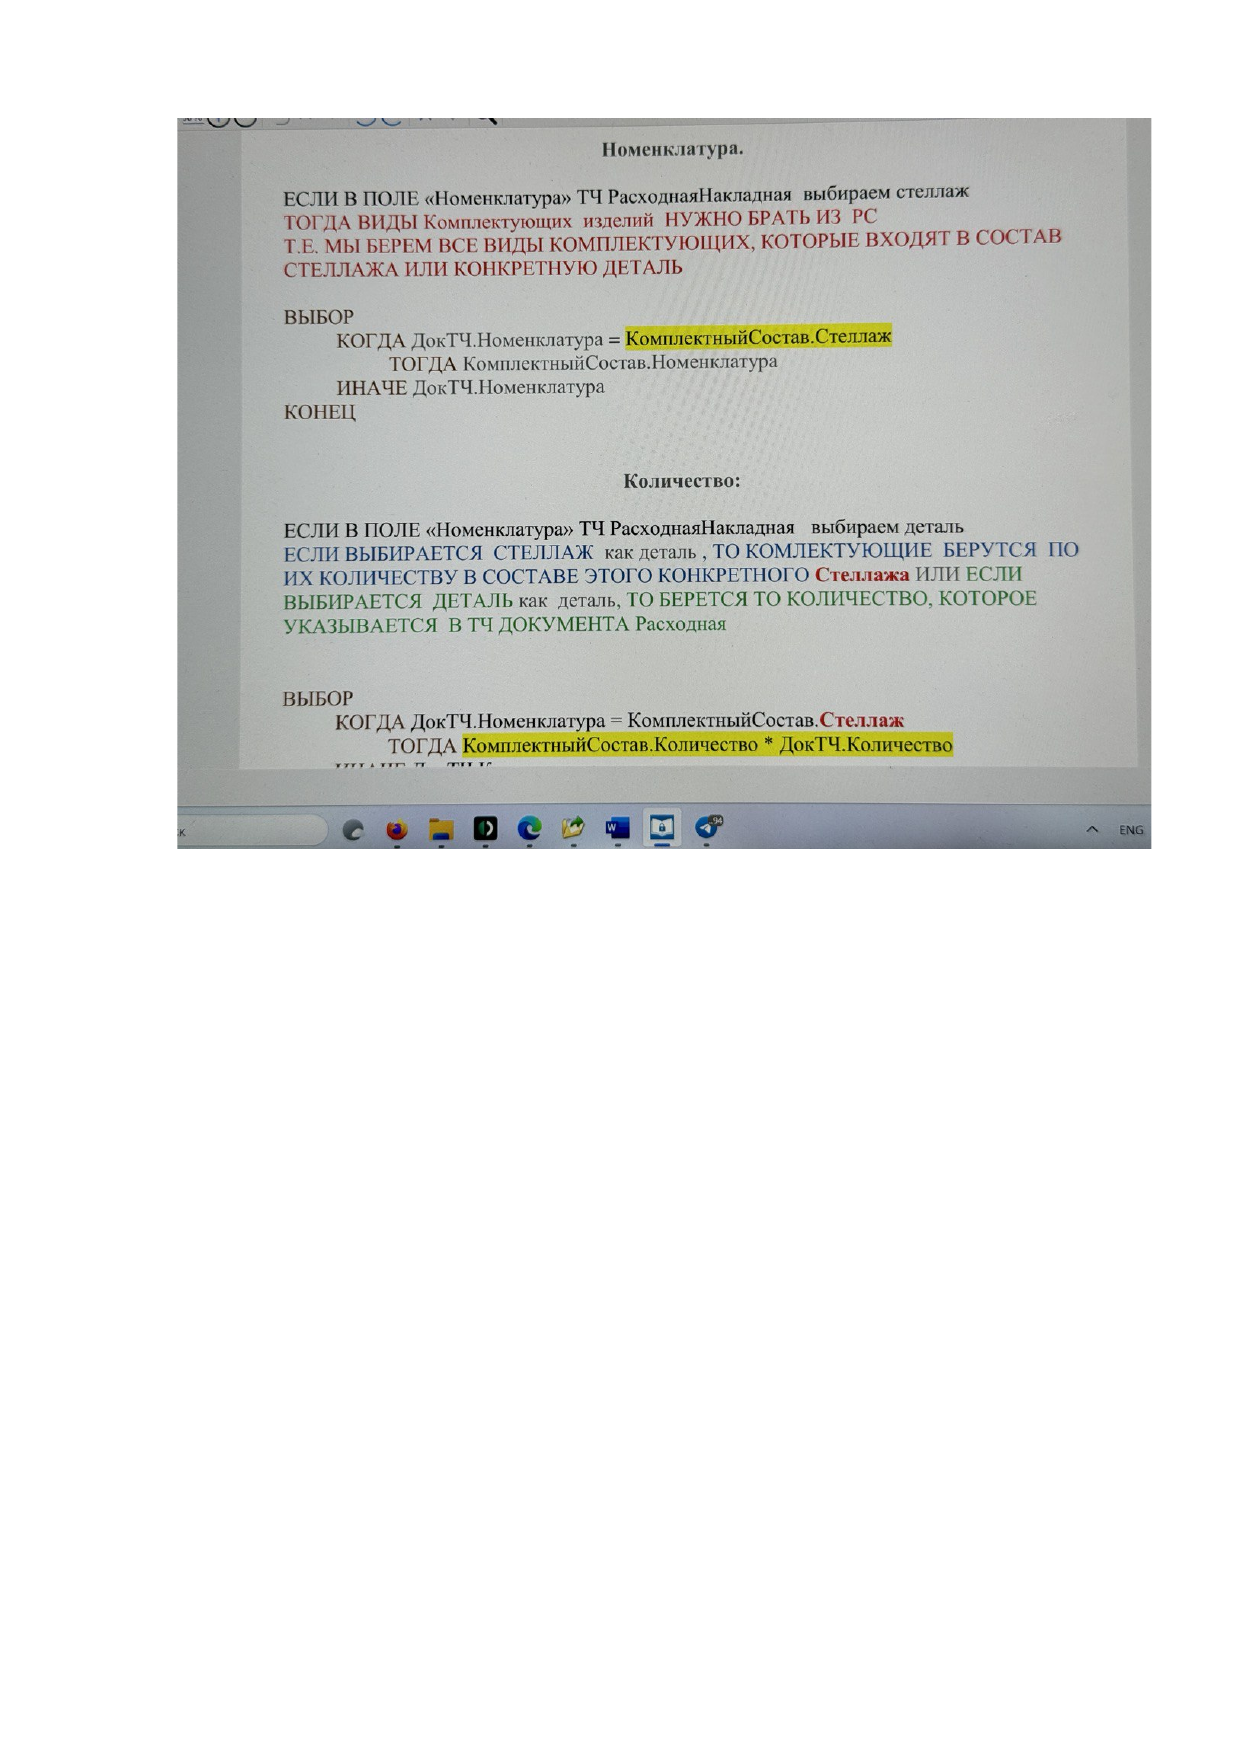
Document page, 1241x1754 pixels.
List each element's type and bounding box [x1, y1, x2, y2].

picture [177, 118, 1152, 849]
